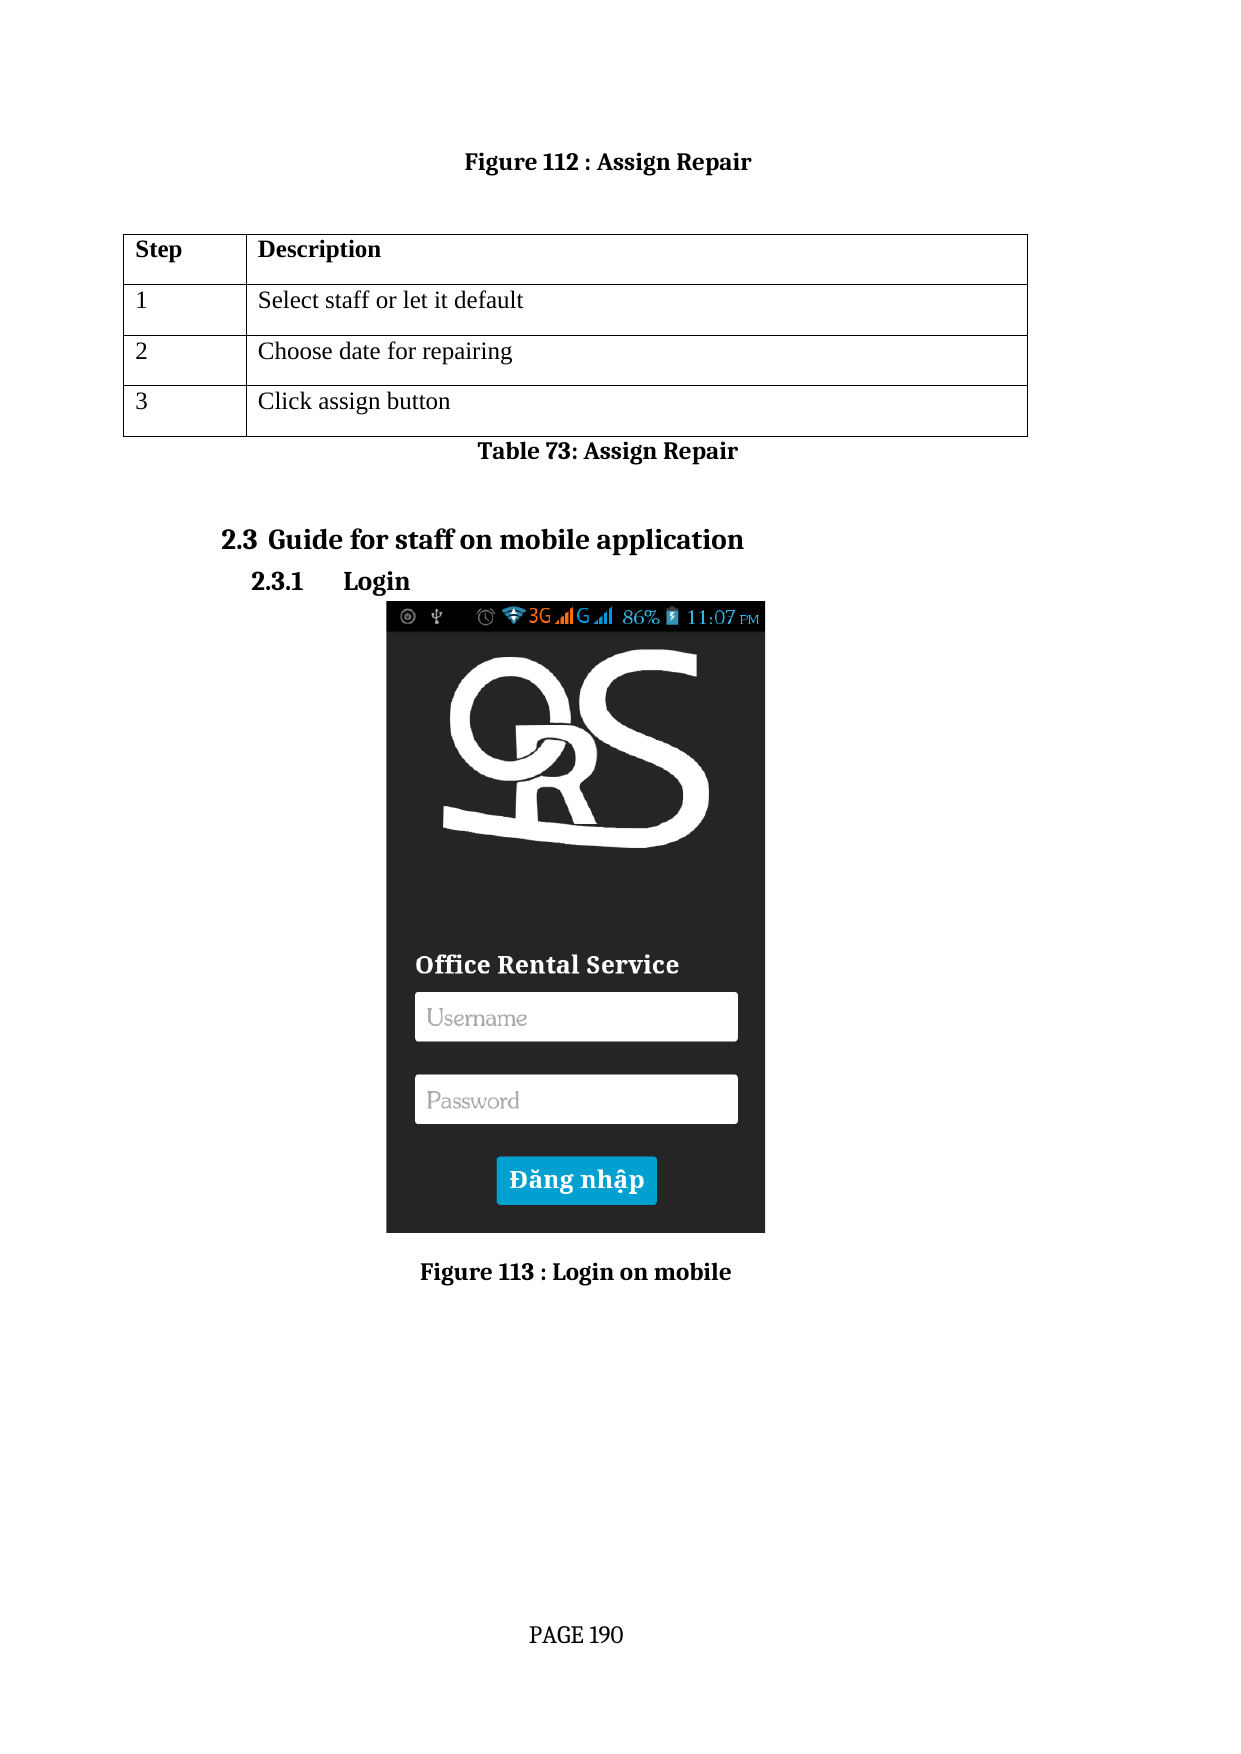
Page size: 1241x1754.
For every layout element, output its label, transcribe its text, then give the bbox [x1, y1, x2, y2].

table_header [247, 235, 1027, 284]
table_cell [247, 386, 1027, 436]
picture [386, 601, 766, 1233]
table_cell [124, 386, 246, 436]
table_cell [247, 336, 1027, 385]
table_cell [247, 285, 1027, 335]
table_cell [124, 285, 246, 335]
subtitle Guide for staff on mobile application [221, 523, 1033, 556]
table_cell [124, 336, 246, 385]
subtitle Login [251, 566, 1033, 597]
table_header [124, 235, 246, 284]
